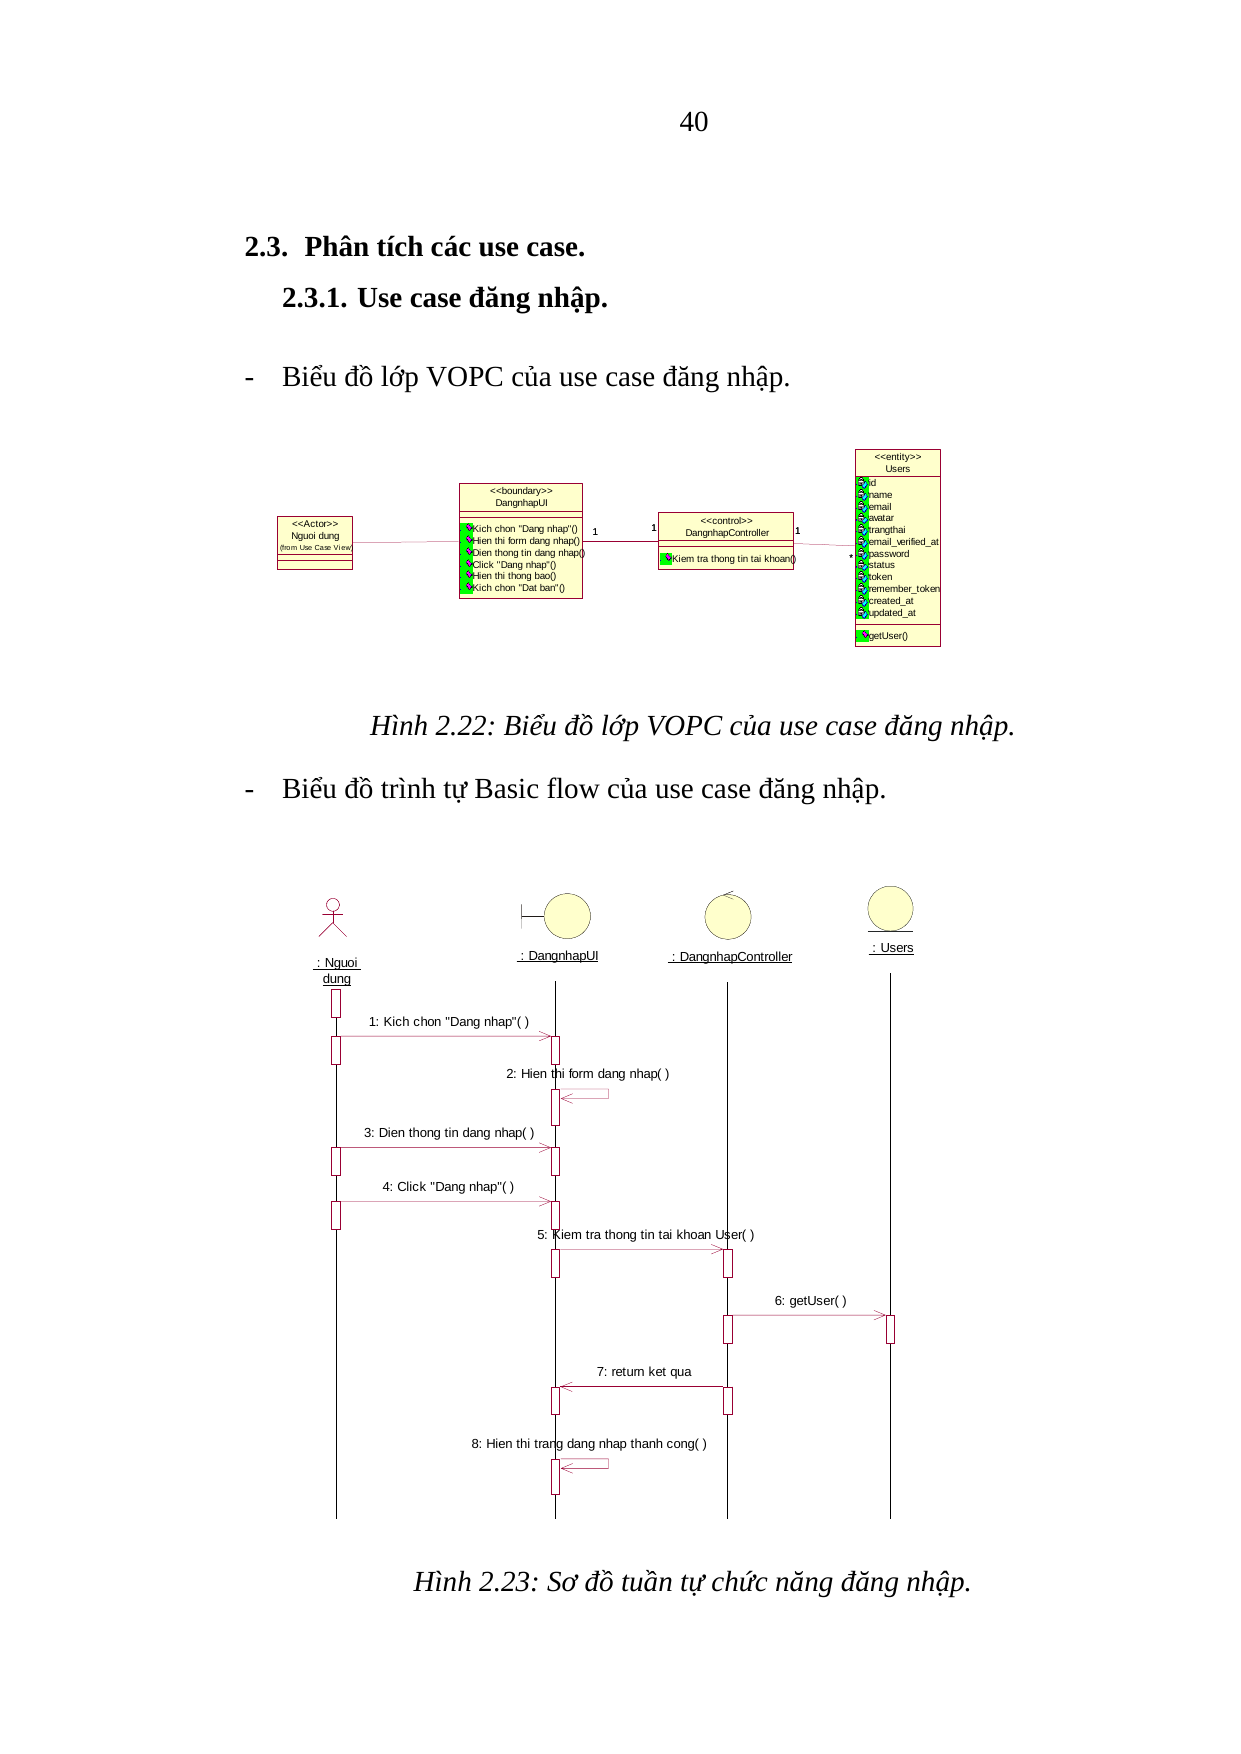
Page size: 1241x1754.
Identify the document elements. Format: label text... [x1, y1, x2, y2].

text Hình 2.22: Biểu đồ lớp VOPC của use case đăng nhập. [207, 715, 1122, 748]
subtitle Use case đăng nhập. [282, 286, 1122, 320]
subtitle Phân tích các use case. [244, 229, 1122, 263]
list Biểu đồ trình tự Basic flow của use case đăng nhập. [244, 777, 1122, 811]
list Biểu đồ lớp VOPC của use case đăng nhập. [244, 366, 1122, 399]
text Hình 2.23: Sơ đồ tuần tự chức năng đăng nhập. [207, 1570, 1122, 1604]
